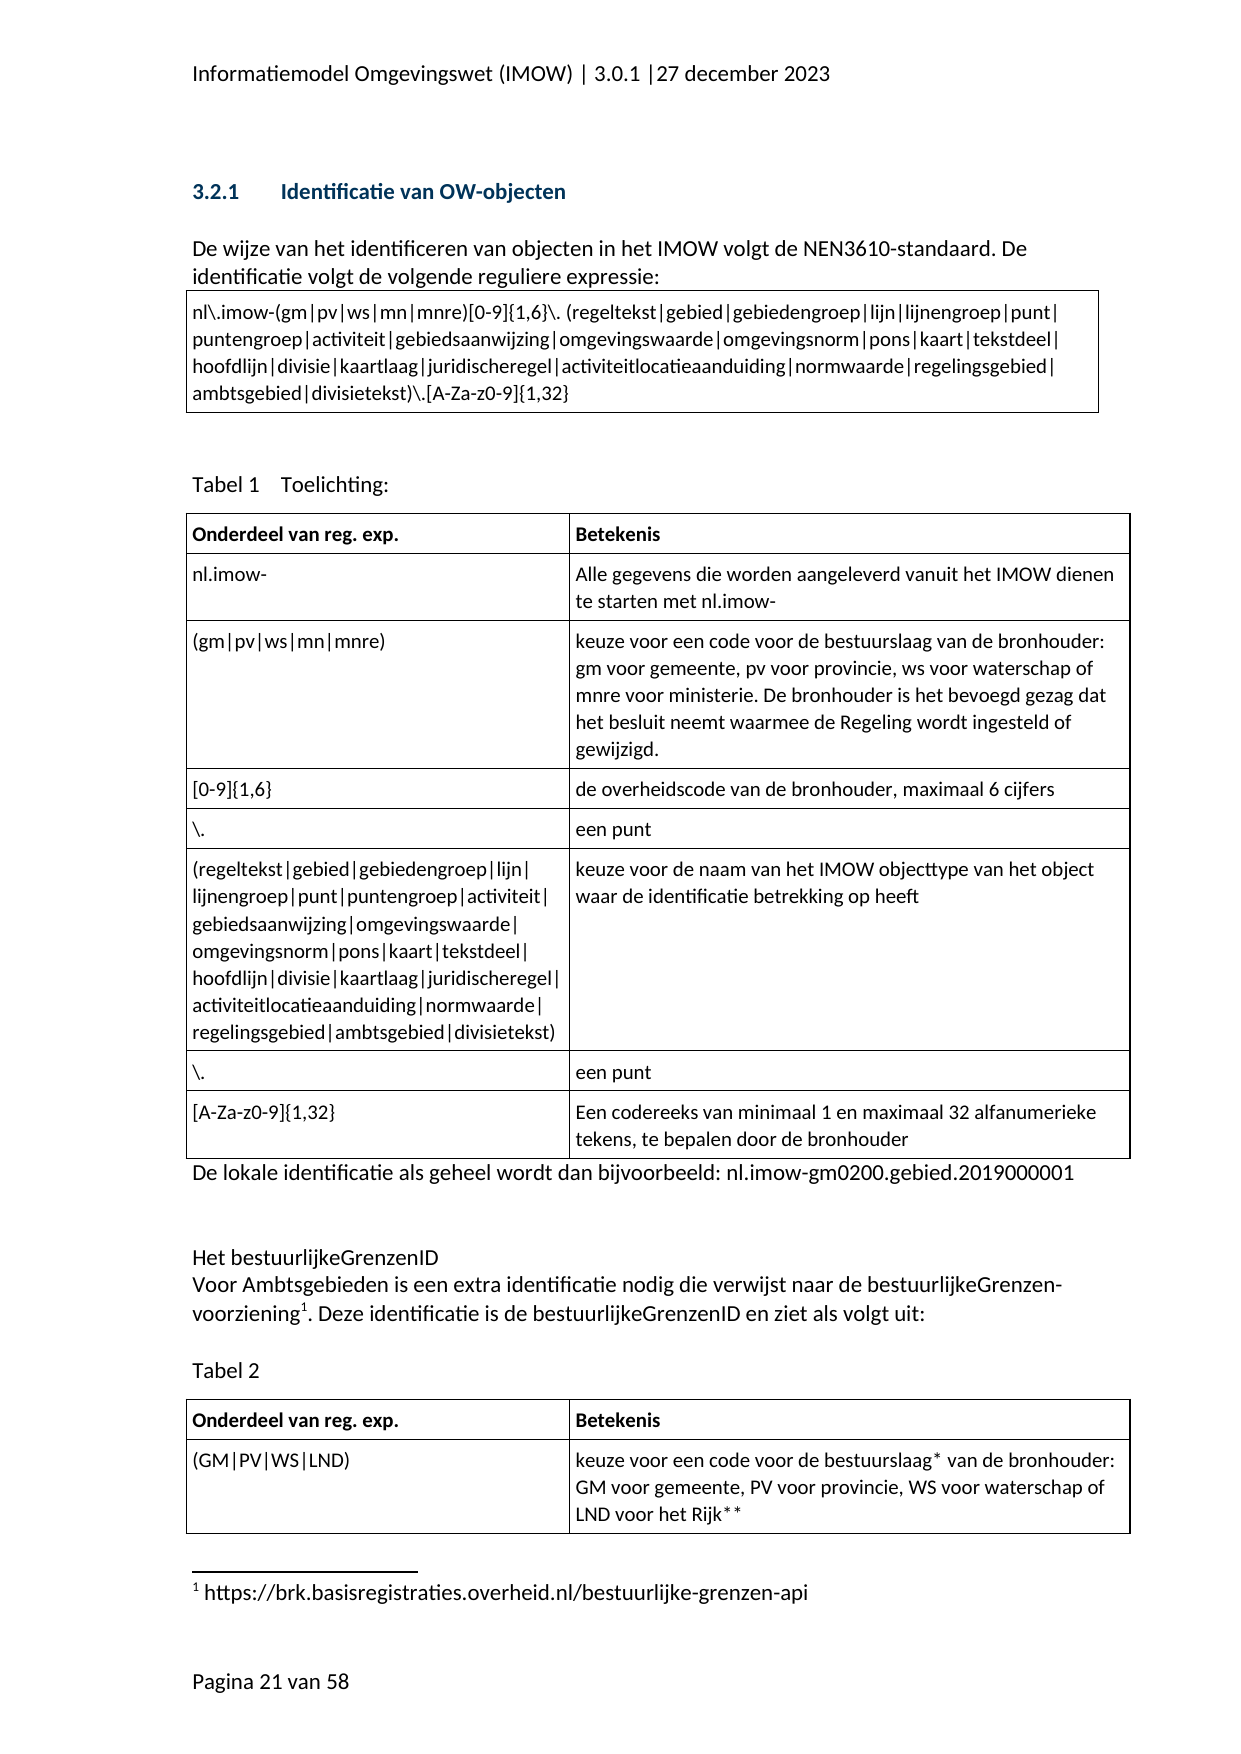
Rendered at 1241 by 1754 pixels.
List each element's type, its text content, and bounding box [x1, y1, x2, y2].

table_cell nl.imow- [187, 554, 569, 619]
table_cell Alle gegevens die worden aangeleverd vanuit het IMOW dienen te starten met nl.imow- [570, 554, 1129, 619]
table_cell een punt [570, 809, 1129, 848]
table_cell \. [187, 1051, 569, 1090]
table_header Betekenis [570, 514, 1129, 552]
text Voor Ambtsgebieden is een extra identificatie nodig die verwijst naar de bestuurlijkeGrenzen-voorziening. Deze identificatie is de bestuurlijkeGrenzenID en ziet als volgt uit: [192, 1271, 1092, 1327]
table_cell [A-Za-z0-9]{1,32} [187, 1091, 569, 1157]
table_header Onderdeel van reg. exp. [187, 1400, 569, 1438]
table_header Onderdeel van reg. exp. [187, 514, 569, 552]
subtitle Identificatie van OW-objecten [192, 177, 1092, 205]
table_cell een punt [570, 1051, 1129, 1090]
text De lokale identificatie als geheel wordt dan bijvoorbeeld: nl.imow-gm0200.gebied.2019000001 [192, 1159, 1092, 1187]
text Toelichting: [192, 470, 1092, 498]
table_cell (regeltekst|gebied|gebiedengroep|lijn|lijnengroep|punt|puntengroep|activiteit|gebiedsaanwijzing|omgevingswaarde|omgevingsnorm|pons|kaart|tekstdeel|hoofdlijn|divisie|kaartlaag|juridischeregel|activiteitlocatieaanduiding|normwaarde|regelingsgebied|ambtsgebied|divisietekst) [187, 849, 569, 1050]
table_cell \. [187, 809, 569, 848]
table_cell de overheidscode van de bronhouder, maximaal 6 cijfers [570, 769, 1129, 808]
table_header nl\.imow-(gm|pv|ws|mn|mnre)[0-9]{1,6}\. (regeltekst|gebied|gebiedengroep|lijn|lijnengroep|punt|puntengroep|activiteit|gebiedsaanwijzing|omgevingswaarde|omgevingsnorm|pons|kaart|tekstdeel|hoofdlijn|divisie|kaartlaag|juridischeregel|activiteitlocatieaanduiding|normwaarde|regelingsgebied|ambtsgebied|divisietekst)\.[A-Za-z0-9]{1,32} [187, 291, 1098, 412]
table_cell keuze voor een code voor de bestuurslaag van de bronhouder: gm voor gemeente, pv voor provincie, ws voor waterschap of mnre voor ministerie. De bronhouder is het bevoegd gezag dat het besluit neemt waarmee de Regeling wordt ingesteld of gewijzigd. [570, 621, 1129, 768]
table_cell (gm|pv|ws|mn|mnre) [187, 621, 569, 768]
table_cell [0-9]{1,6} [187, 769, 569, 808]
table_cell keuze voor de naam van het IMOW objecttype van het object waar de identificatie betrekking op heeft [570, 849, 1129, 1050]
table_cell keuze voor een code voor de bestuurslaag* van de bronhouder: GM voor gemeente, PV voor provincie, WS voor waterschap of LND voor het Rijk** [570, 1440, 1129, 1533]
table_header Betekenis [570, 1400, 1129, 1438]
table_cell (GM|PV|WS|LND) [187, 1440, 569, 1533]
text Het bestuurlijkeGrenzenID [192, 1243, 1092, 1271]
text De wijze van het identificeren van objecten in het IMOW volgt de NEN3610-standaard. De identificatie volgt de volgende reguliere expressie: [192, 234, 1092, 290]
table_cell Een codereeks van minimaal 1 en maximaal 32 alfanumerieke tekens, te bepalen door de bronhouder [570, 1091, 1129, 1157]
